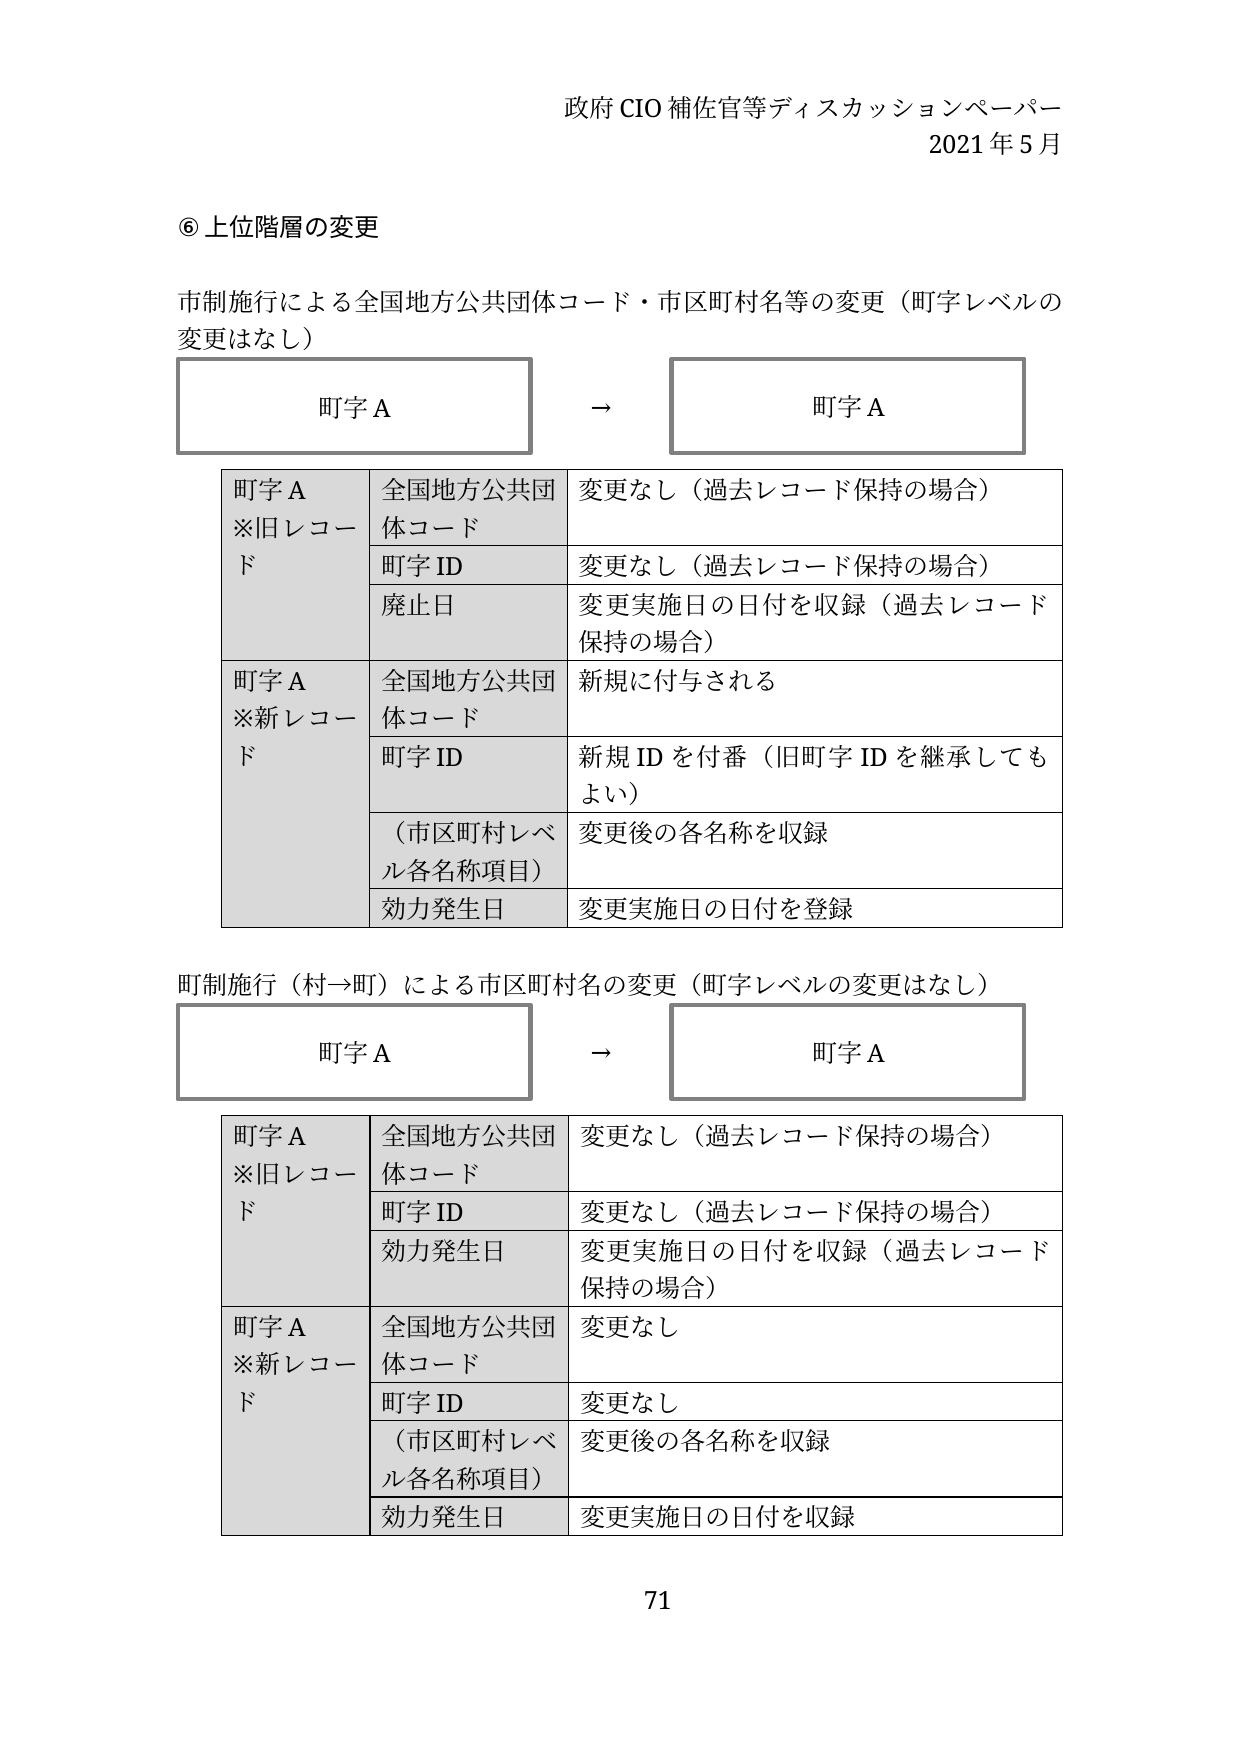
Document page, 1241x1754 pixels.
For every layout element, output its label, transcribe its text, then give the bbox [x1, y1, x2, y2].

text 町制施行（村→町）による市区町村名の変更（町字レベルの変更はなし） [177, 965, 1063, 1003]
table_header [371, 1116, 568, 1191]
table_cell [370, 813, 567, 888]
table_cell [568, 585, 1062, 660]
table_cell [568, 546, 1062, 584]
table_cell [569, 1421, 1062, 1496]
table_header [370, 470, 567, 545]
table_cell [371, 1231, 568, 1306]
text ⑥上位階層の変更 [177, 207, 1063, 244]
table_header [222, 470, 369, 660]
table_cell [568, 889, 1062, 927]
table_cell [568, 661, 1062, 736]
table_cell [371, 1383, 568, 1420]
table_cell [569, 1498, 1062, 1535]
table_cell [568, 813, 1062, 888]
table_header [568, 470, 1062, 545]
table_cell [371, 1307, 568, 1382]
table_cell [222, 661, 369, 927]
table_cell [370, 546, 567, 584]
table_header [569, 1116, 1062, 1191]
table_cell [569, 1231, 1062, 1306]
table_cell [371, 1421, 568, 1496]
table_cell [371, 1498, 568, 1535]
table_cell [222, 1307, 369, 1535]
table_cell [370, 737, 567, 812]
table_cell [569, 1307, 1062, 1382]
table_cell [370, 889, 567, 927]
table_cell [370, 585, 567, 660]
text 市制施行による全国地方公共団体コード・市区町村名等の変更（町字レベルの変更はなし） [177, 282, 1063, 357]
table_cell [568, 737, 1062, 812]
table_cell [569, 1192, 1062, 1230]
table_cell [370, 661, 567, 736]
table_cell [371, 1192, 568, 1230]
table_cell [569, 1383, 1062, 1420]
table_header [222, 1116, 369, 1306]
